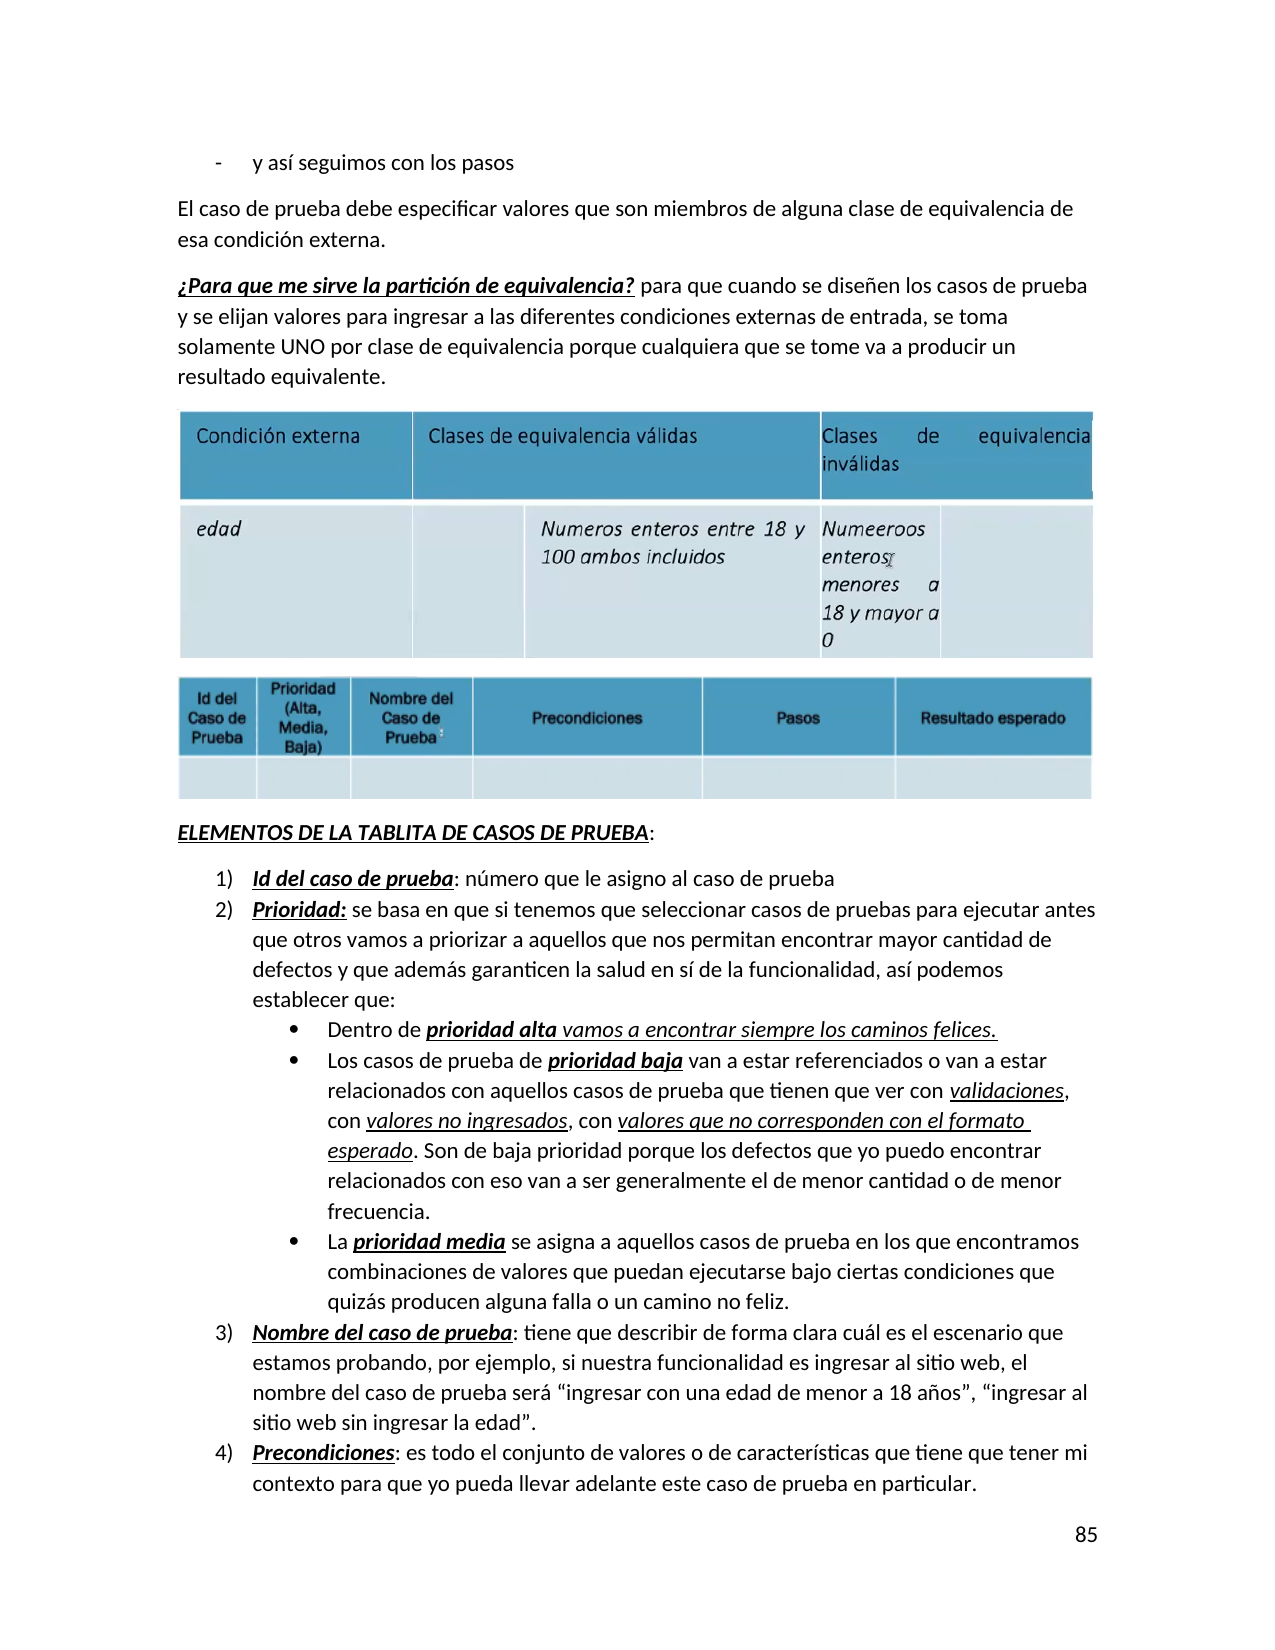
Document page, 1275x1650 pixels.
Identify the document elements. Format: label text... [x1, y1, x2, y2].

picture [177, 676, 1098, 799]
text ¿Para que me sirve la partición de equivalencia? para que cuando se diseñen los casos de prueba y se elijan valores para ingresar a las diferentes condiciones externas de entrada, se toma solamente UNO por clase de equivalencia porque cualquiera que se tome va a producir un resultado equivalente. [177, 272, 1098, 390]
list Los casos de prueba de prioridad baja van a estar referenciados o van a estar relacionados con aquellos casos de prueba que tienen que ver con validaciones, con valores no ingresados, con valores que no corresponden con el formato esperado. Son de baja prioridad porque los defectos que yo puedo encontrar relacionados con eso van a ser generalmente el de menor cantidad o de menor frecuencia. [290, 1046, 1098, 1225]
text El caso de prueba debe especificar valores que son miembros de alguna clase de equivalencia de esa condición externa. [177, 194, 1098, 253]
list Precondiciones: es todo el conjunto de valores o de características que tiene que tener mi contexto para que yo pueda llevar adelante este caso de prueba en particular. [215, 1438, 1098, 1497]
picture [177, 409, 1098, 658]
list Id del caso de prueba: número que le asigno al caso de prueba [215, 864, 1098, 892]
list Dentro de prioridad alta vamos a encontrar siempre los caminos felices. [290, 1016, 1098, 1043]
list Nombre del caso de prueba: tiene que describir de forma clara cuál es el escenario que estamos probando, por ejemplo, si nuestra funcionalidad es ingresar al sitio web, el nombre del caso de prueba será “ingresar con una edad de menor a 18 años”, “ingresar al sitio web sin ingresar la edad”. [215, 1318, 1098, 1436]
list Prioridad: se basa en que si tenemos que seleccionar casos de pruebas para ejecutar antes que otros vamos a priorizar a aquellos que nos permitan encontrar mayor cantidad de defectos y que además garanticen la salud en sí de la funcionalidad, así podemos establecer que: [215, 895, 1098, 1013]
text ELEMENTOS DE LA TABLITA DE CASOS DE PRUEBA: [177, 818, 1098, 846]
list La prioridad media se asigna a aquellos casos de prueba en los que encontramos combinaciones de valores que puedan ejecutarse bajo ciertas condiciones que quizás producen alguna falla o un camino no feliz. [290, 1227, 1098, 1315]
list y así seguimos con los pasos [215, 148, 1098, 176]
